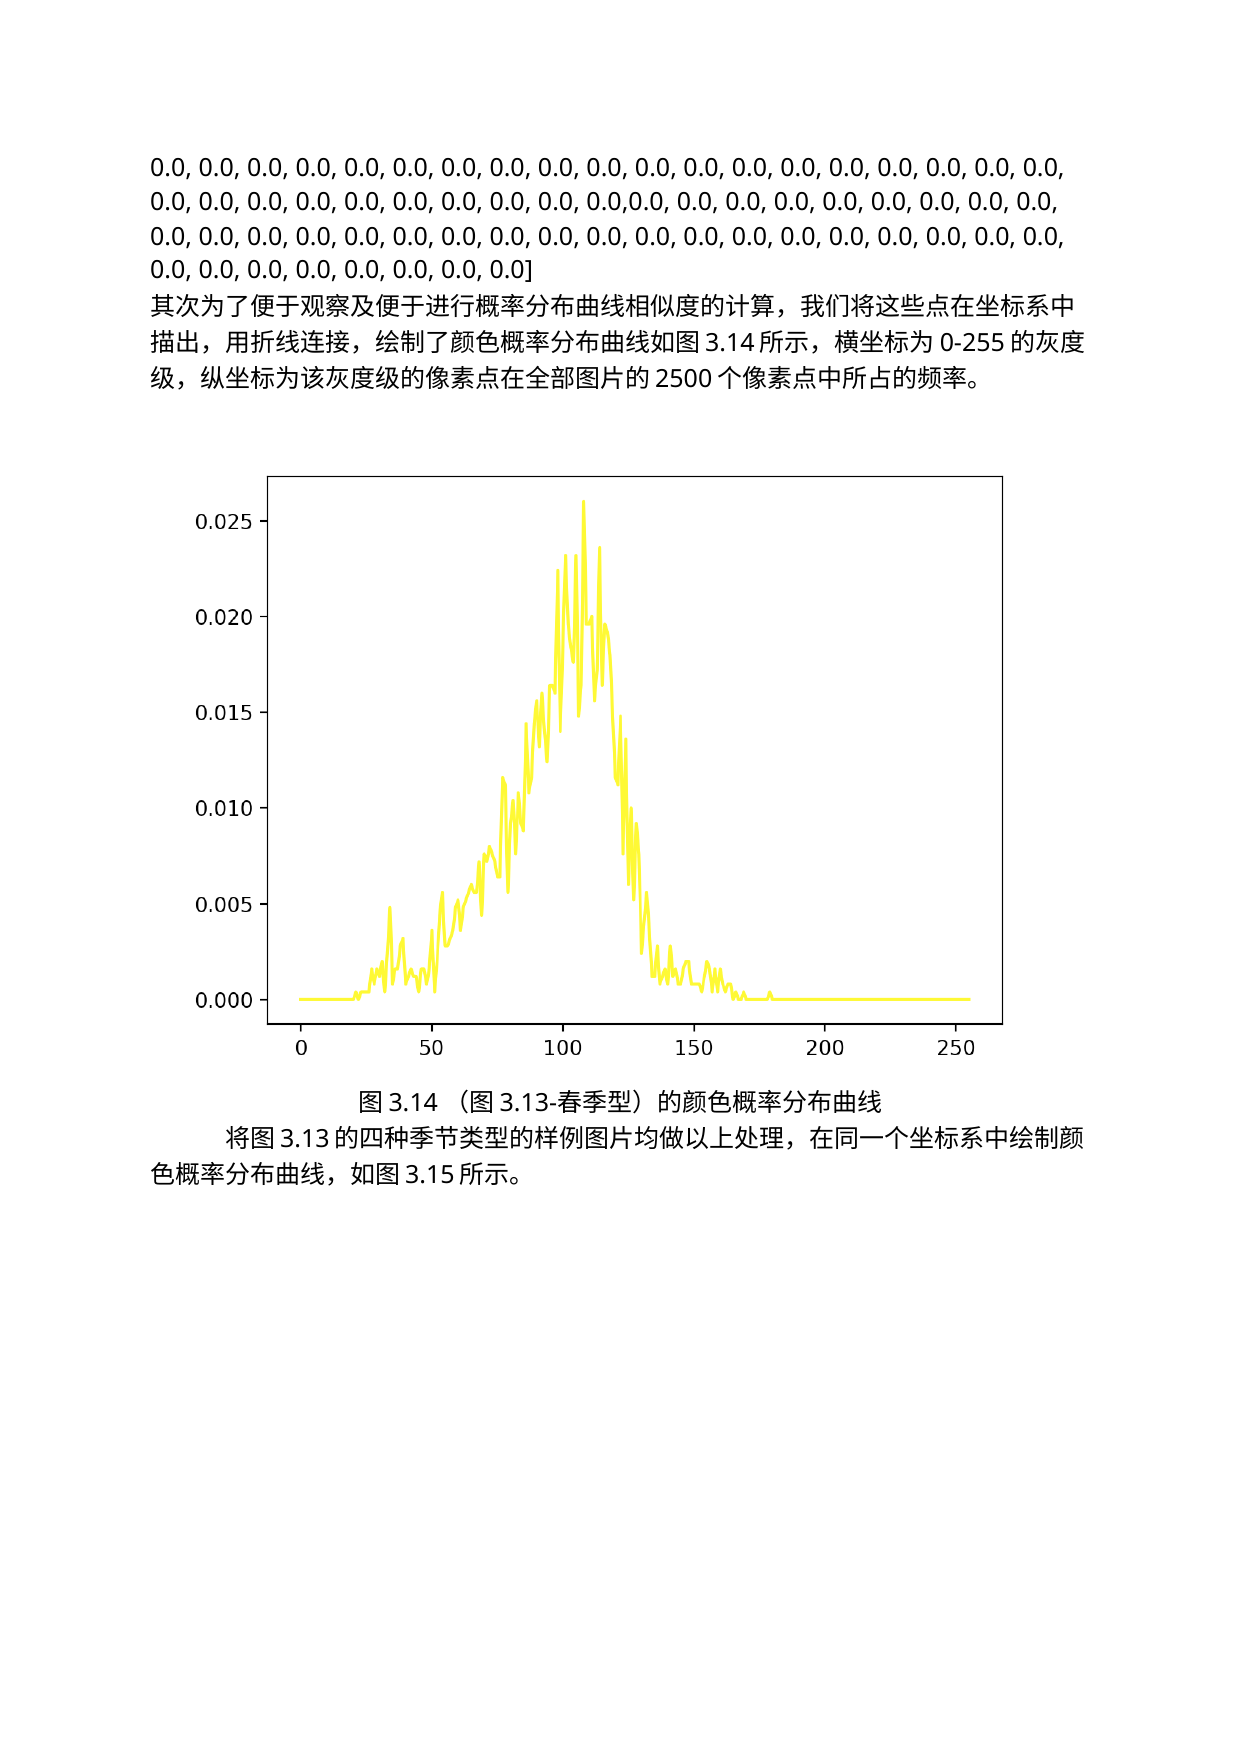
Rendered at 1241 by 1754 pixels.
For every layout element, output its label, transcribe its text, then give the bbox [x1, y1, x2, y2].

text 图3.14 （图3.13-春季型）的颜色概率分布曲线 [150, 1083, 1090, 1118]
text 其次为了便于观察及便于进行概率分布曲线相似度的计算，我们将这些点在坐标系中描出，用折线连接，绘制了颜色概率分布曲线如图3.14所示，横坐标为0-255的灰度级，纵坐标为该灰度级的像素点在全部图片的2500个像素点中所占的频率。 [150, 286, 1090, 395]
text 将图3.13的四种季节类型的样例图片均做以上处理，在同一个坐标系中绘制颜色概率分布曲线，如图3.15所示。 [150, 1118, 1090, 1191]
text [150, 150, 1090, 286]
picture [150, 395, 1090, 1083]
